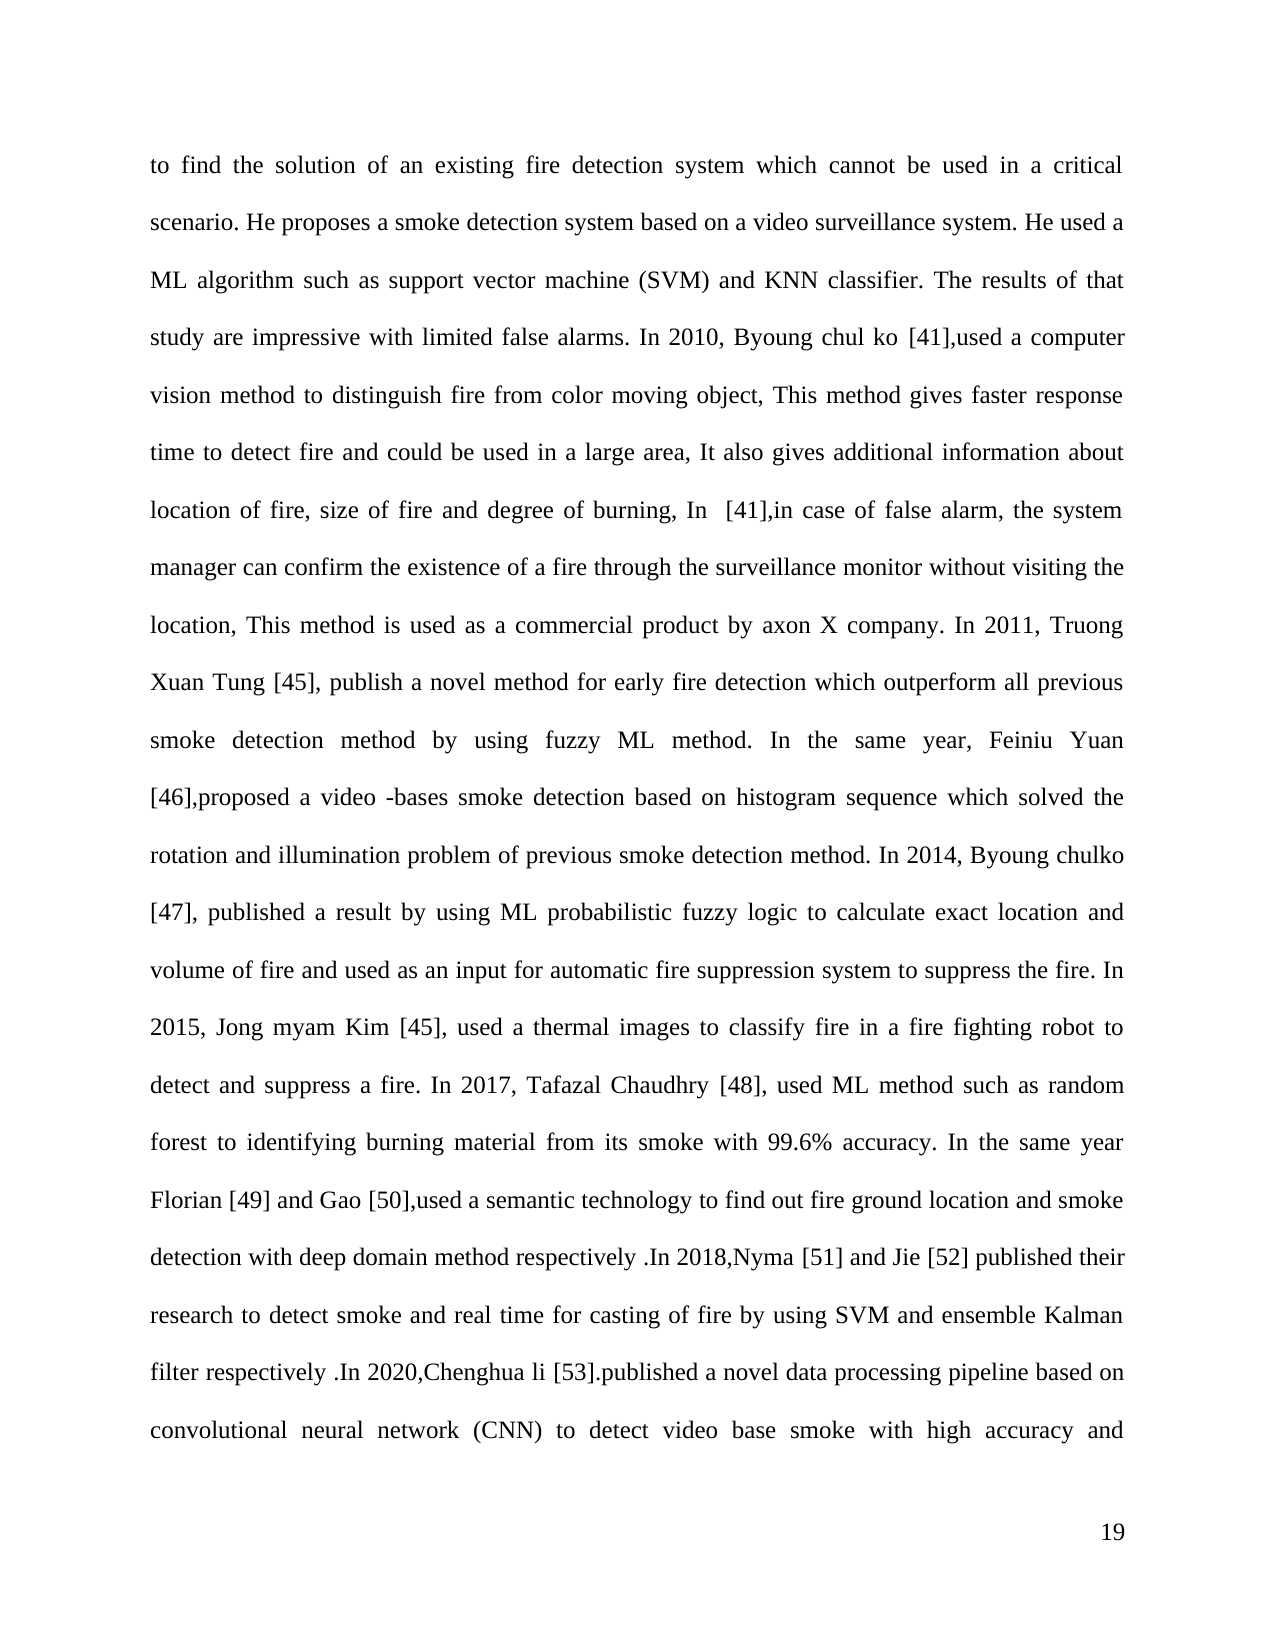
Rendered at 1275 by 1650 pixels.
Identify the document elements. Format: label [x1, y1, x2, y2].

text [150, 150, 1125, 1444]
